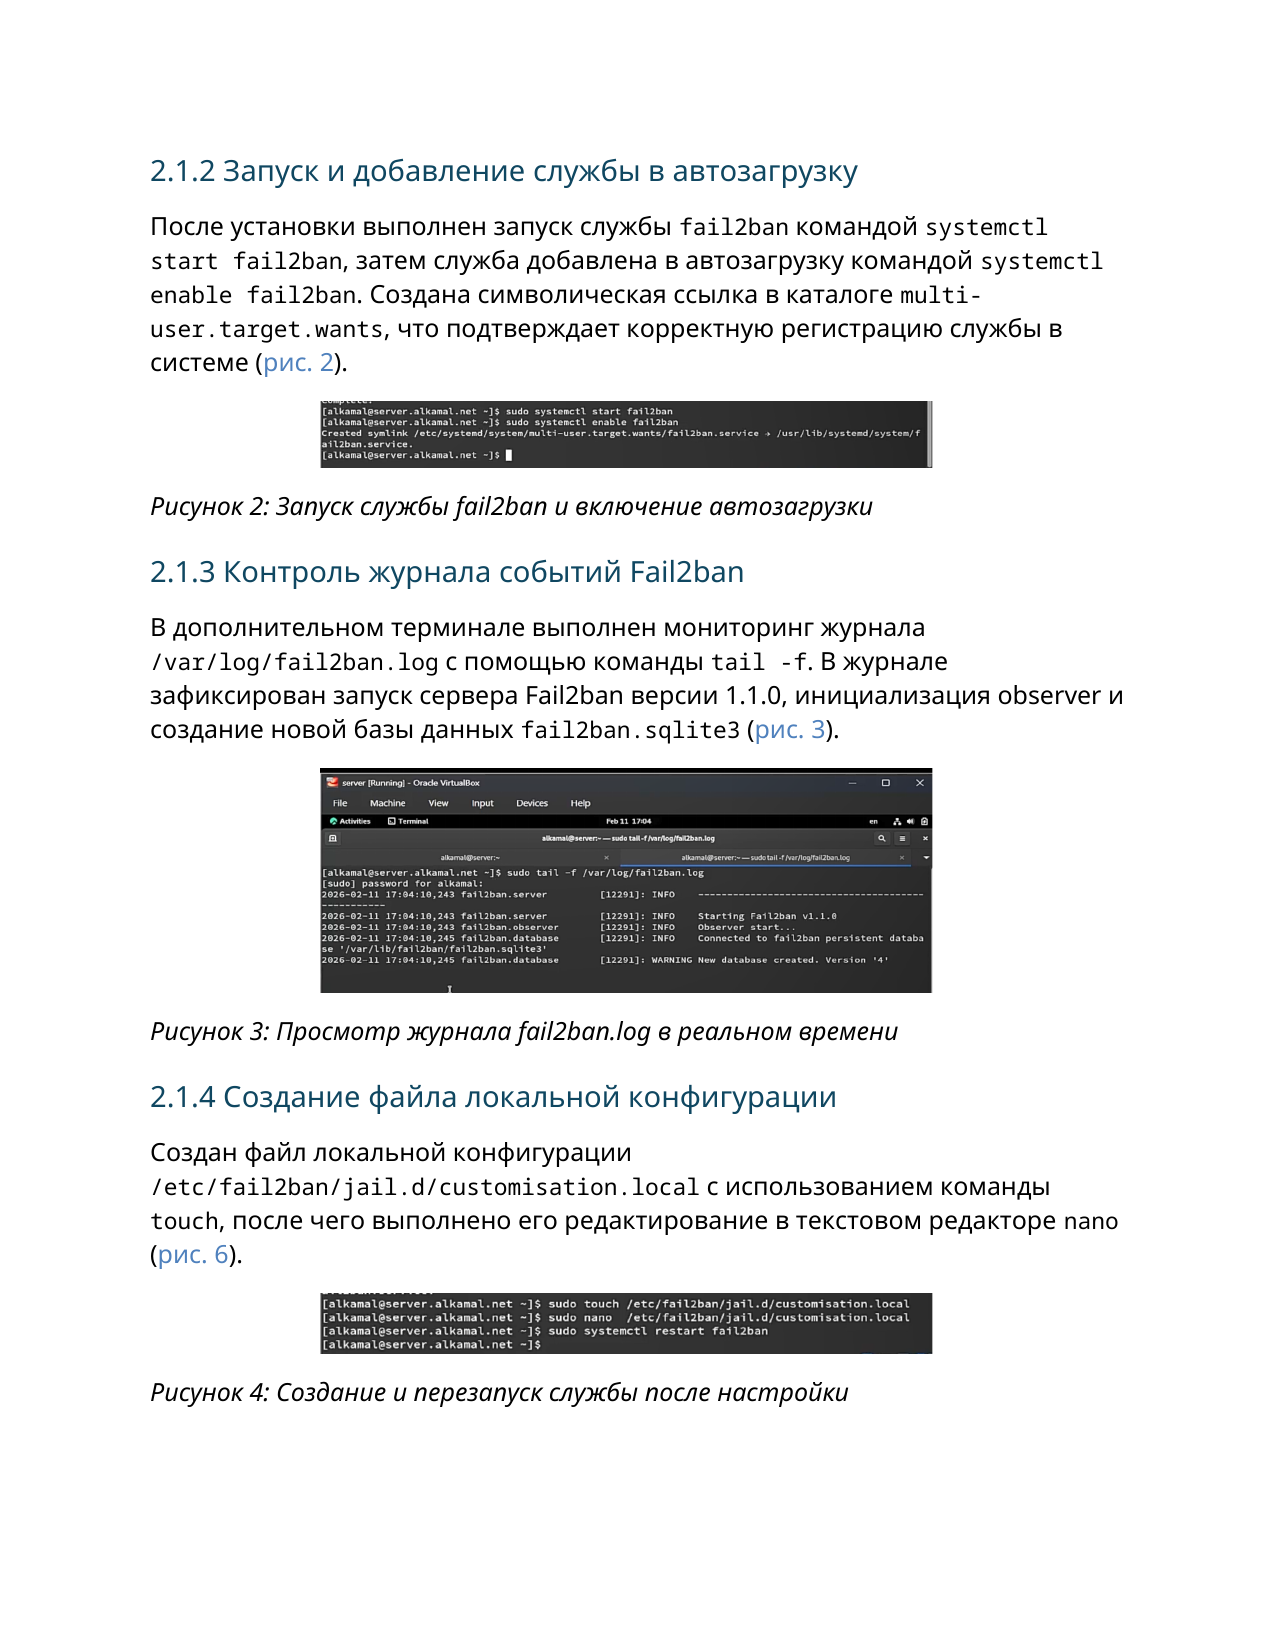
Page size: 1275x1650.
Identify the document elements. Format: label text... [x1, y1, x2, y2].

table_header Рисунок 3: Просмотр журнала fail2ban.log в реальном времени [139, 765, 1114, 1060]
table_header Рисунок 2: Запуск службы fail2ban и включение автозагрузки [139, 398, 1114, 535]
picture [320, 768, 933, 993]
table_header Рисунок 4: Создание и перезапуск службы после настройки [139, 1290, 1114, 1421]
text В дополнительном терминале выполнен мониторинг журнала /var/log/fail2ban.log с помощью команды tail -f. В журнале зафиксирован запуск сервера Fail2ban версии 1.1.0, инициализация observer и создание новой базы данных fail2ban.sqlite3 (рис. 3). [150, 610, 1125, 746]
subtitle 2.1.3 Контроль журнала событий Fail2ban [150, 551, 1125, 591]
picture [320, 1293, 933, 1354]
text Создан файл локальной конфигурации /etc/fail2ban/jail.d/customisation.local с использованием команды touch, после чего выполнено его редактирование в текстовом редакторе nano (рис. 6). [150, 1135, 1125, 1271]
subtitle 2.1.4 Создание файла локальной конфигурации [150, 1076, 1125, 1116]
subtitle 2.1.2 Запуск и добавление службы в автозагрузку [150, 150, 1125, 190]
picture [320, 401, 933, 468]
text После установки выполнен запуск службы fail2ban командой systemctl start fail2ban, затем служба добавлена в автозагрузку командой systemctl enable fail2ban. Создана символическая ссылка в каталоге multi-user.target.wants, что подтверждает корректную регистрацию службы в системе (рис. 2). [150, 208, 1125, 379]
